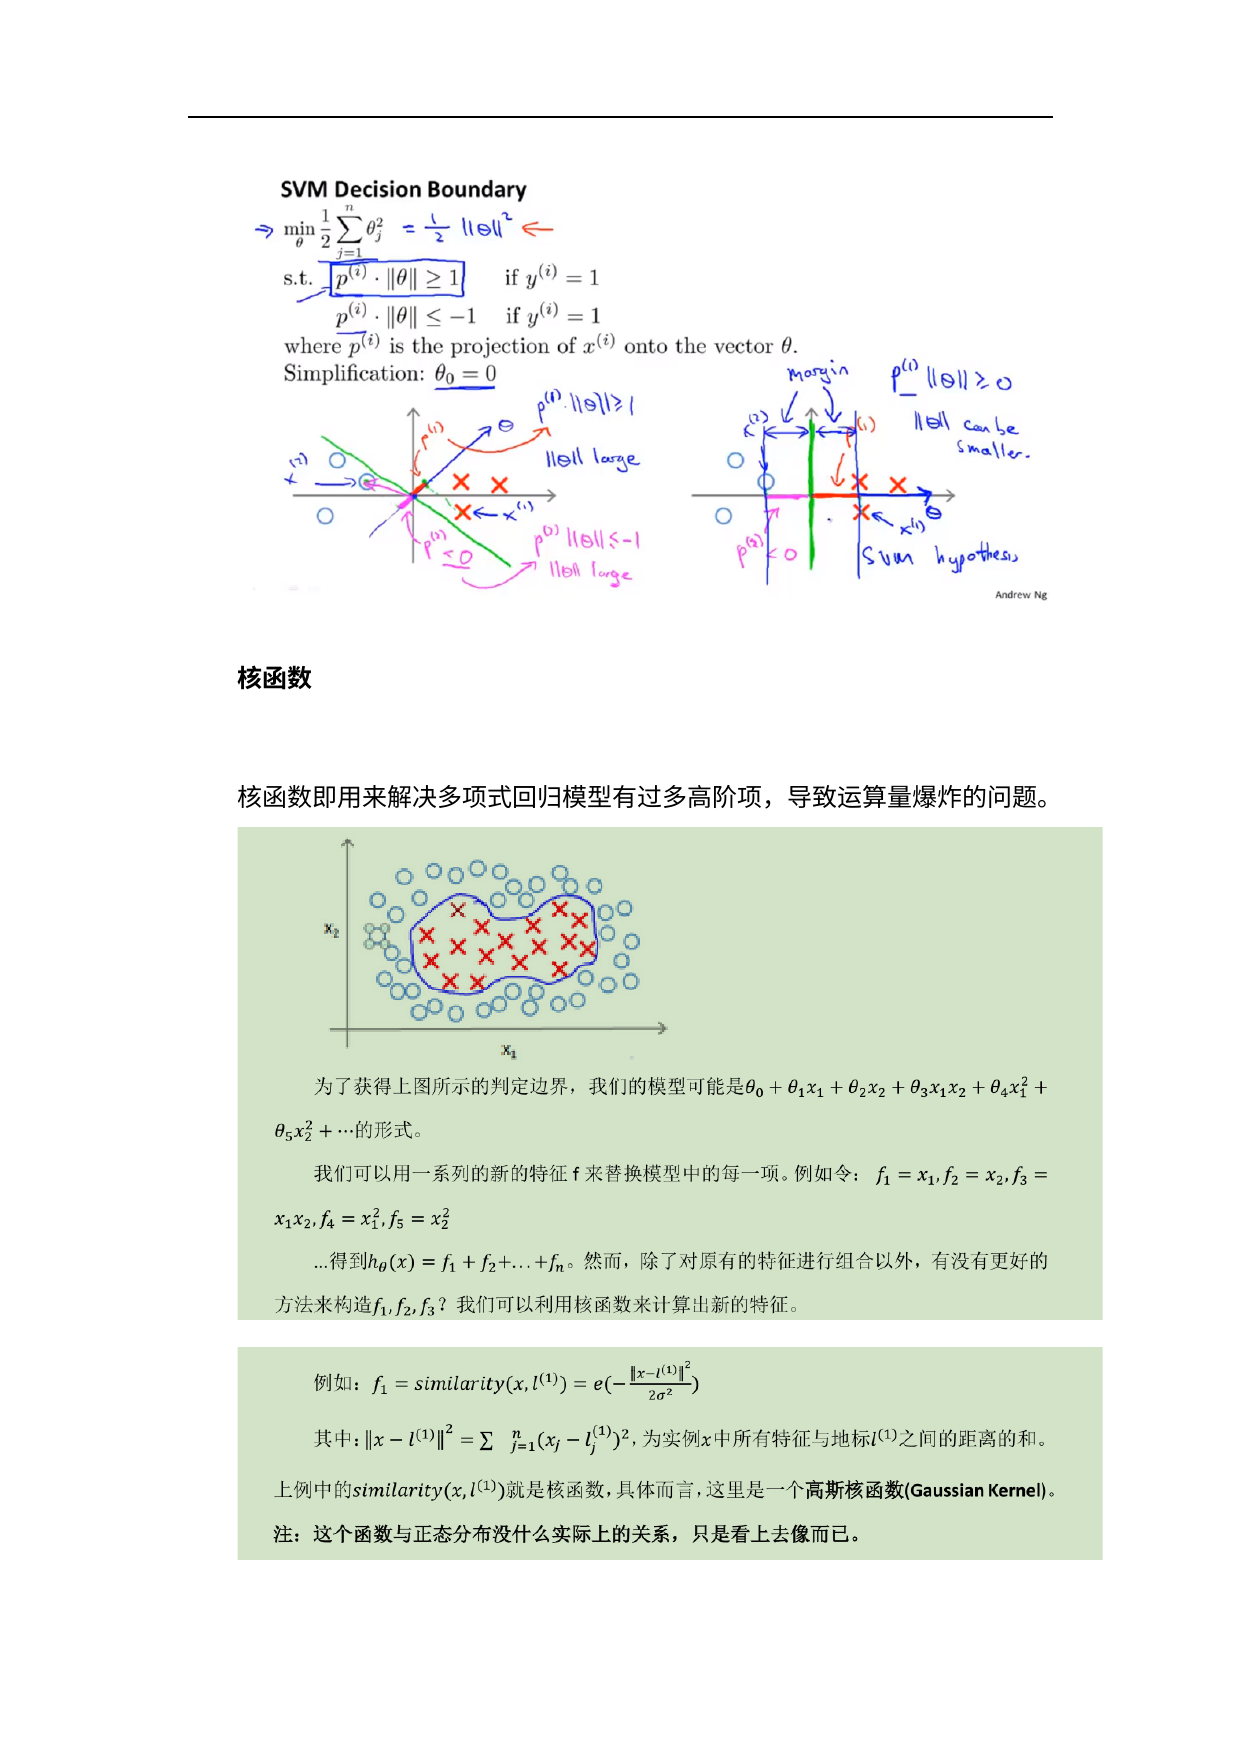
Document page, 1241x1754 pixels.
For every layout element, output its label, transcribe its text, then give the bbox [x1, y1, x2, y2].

picture [237, 827, 1103, 1320]
picture [237, 162, 1103, 606]
subtitle 核函数 [187, 644, 1053, 709]
text 核函数即用来解决多项式回归模型有过多高阶项，导致运算量爆炸的问题。 [187, 763, 1053, 828]
picture [237, 1347, 1103, 1560]
